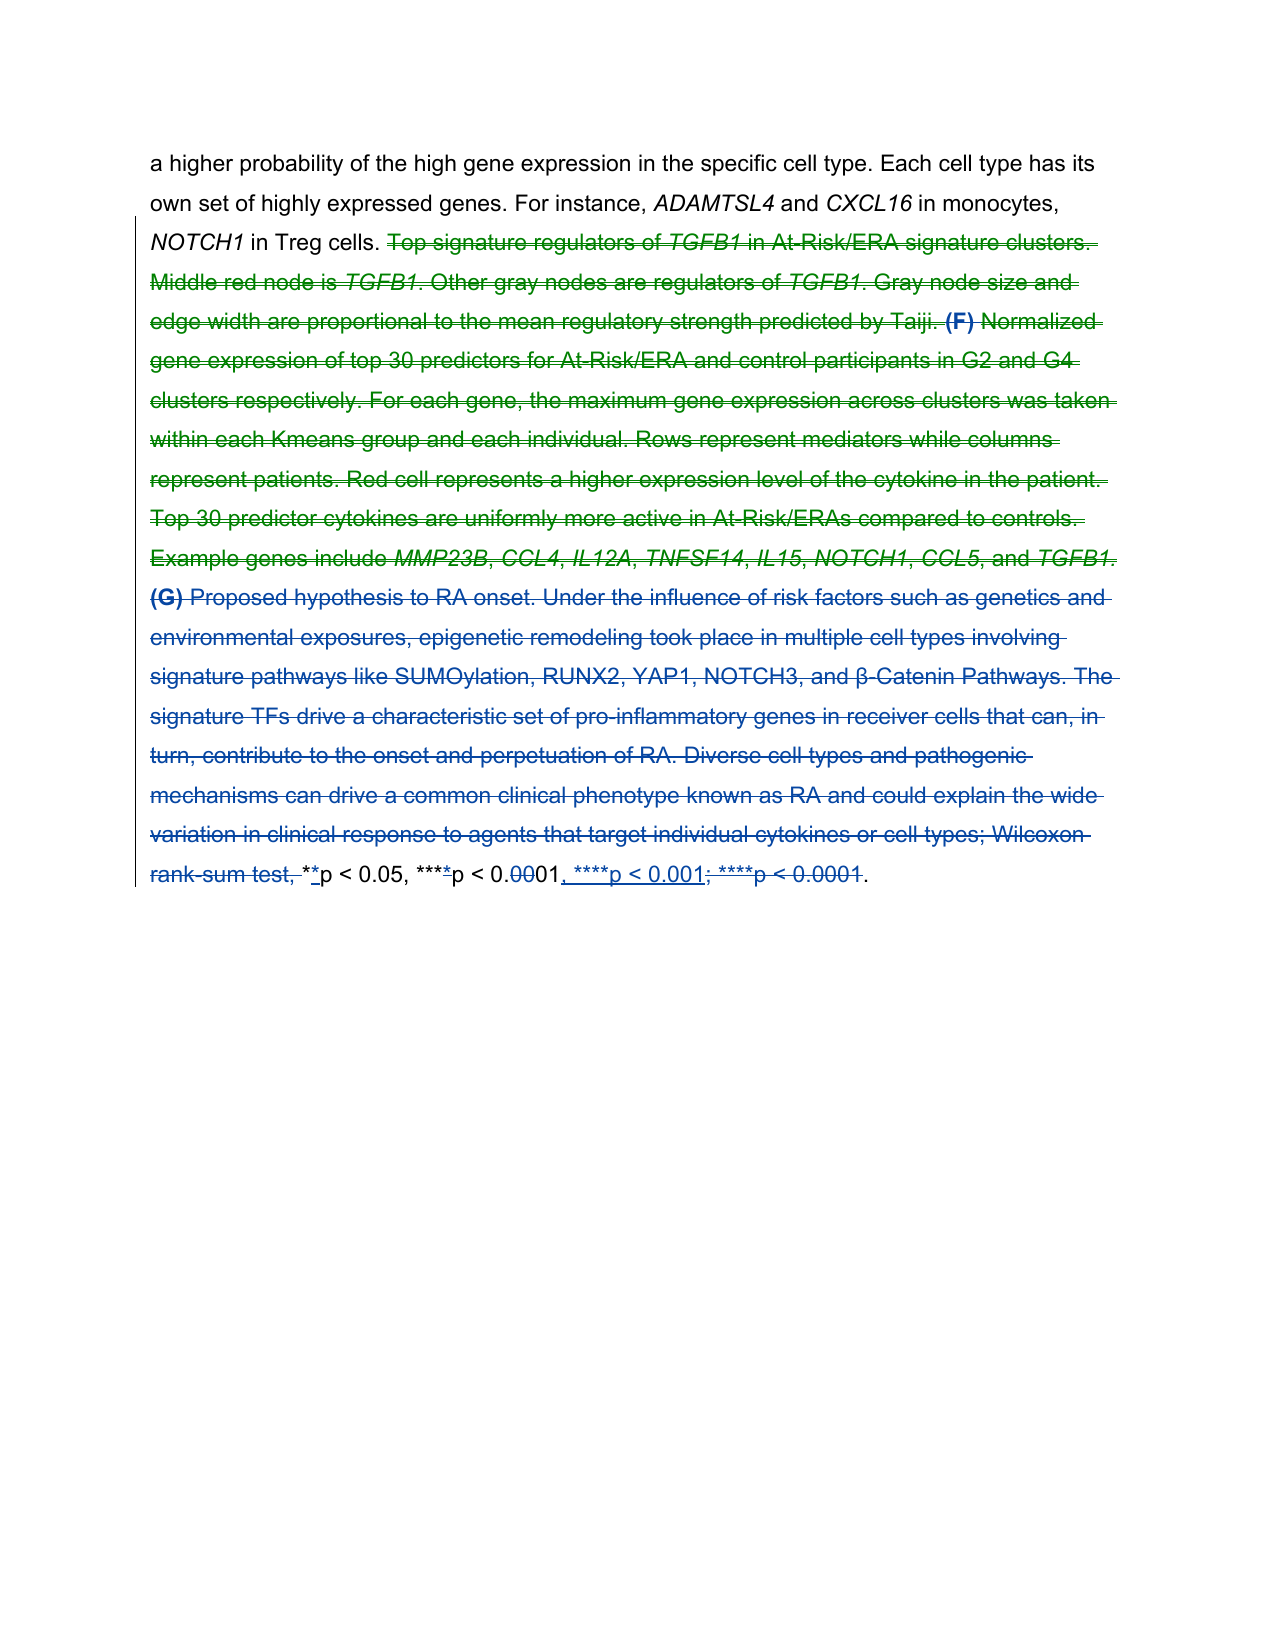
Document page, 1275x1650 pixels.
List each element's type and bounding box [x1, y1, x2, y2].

subtitle [150, 150, 1125, 887]
